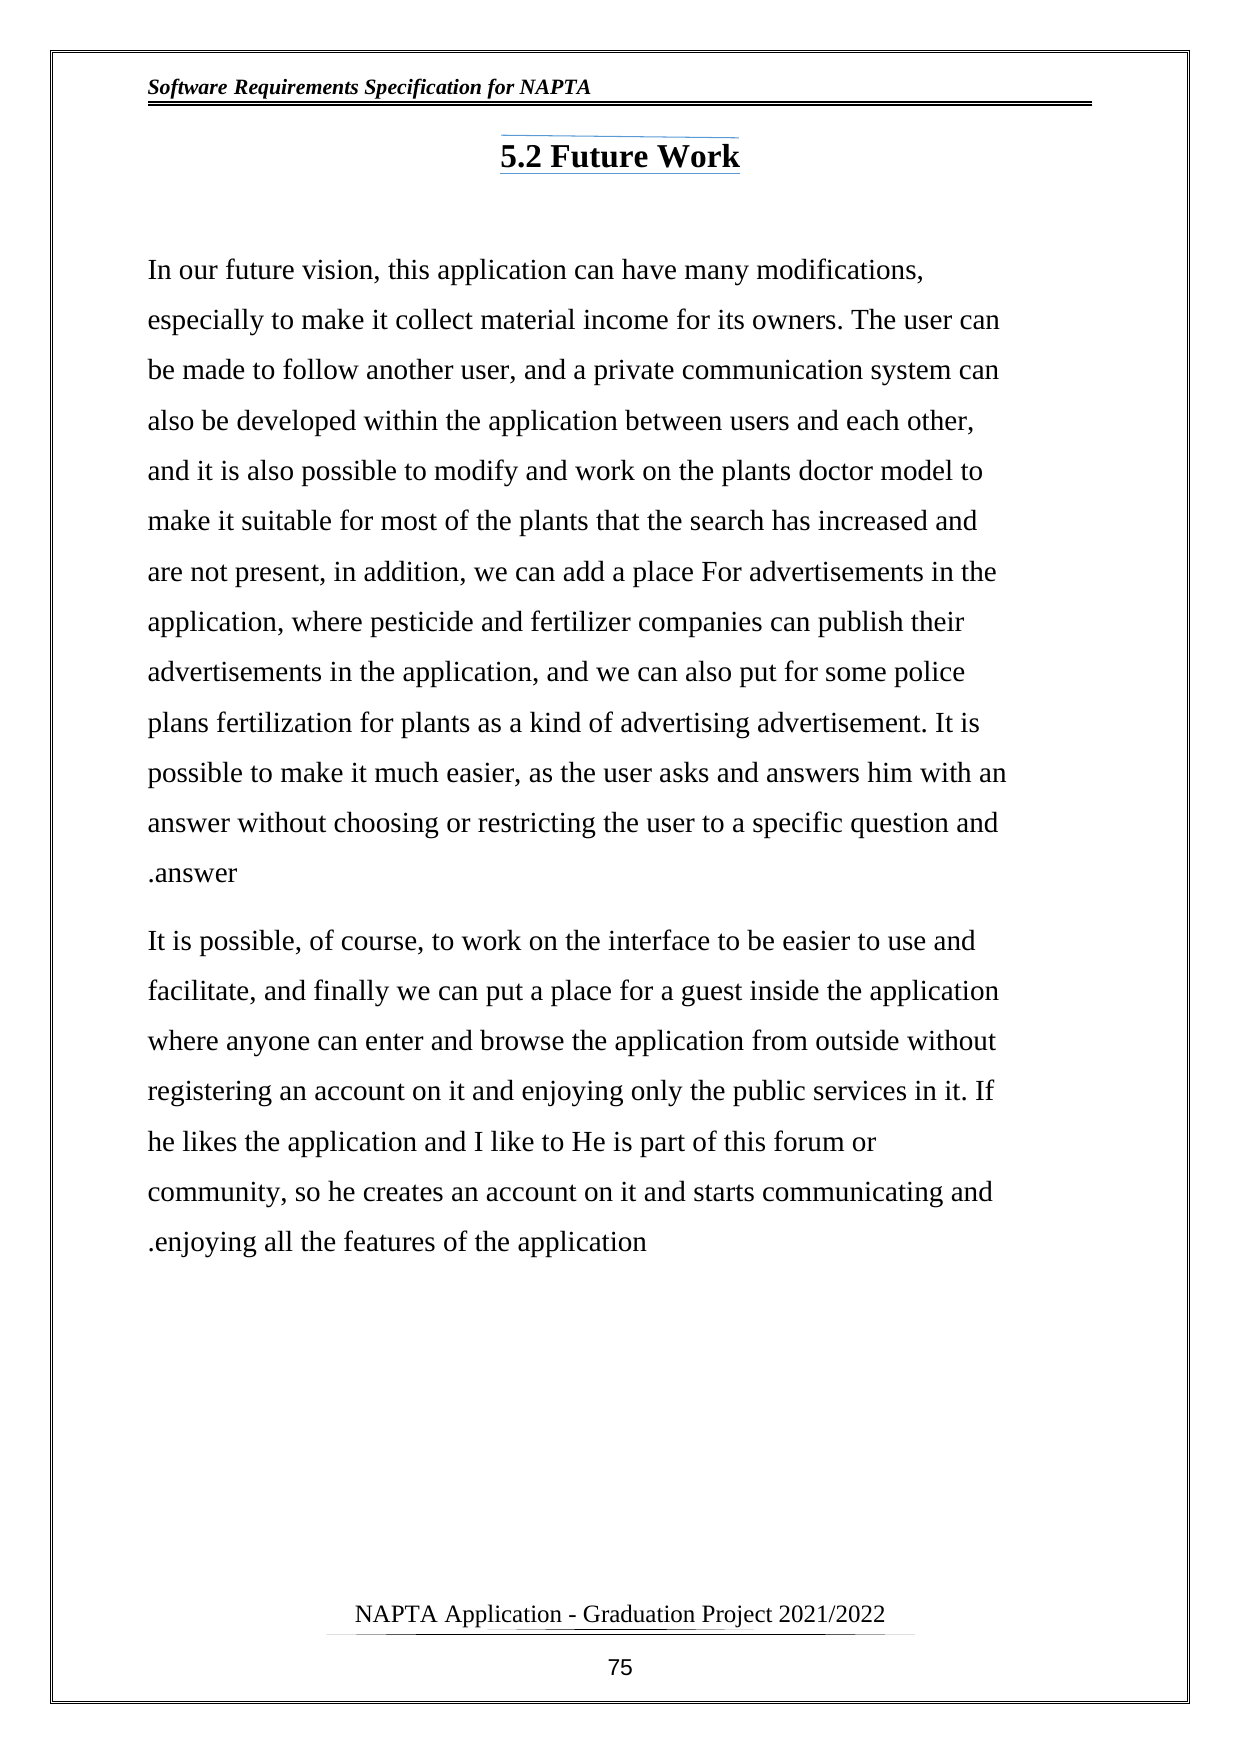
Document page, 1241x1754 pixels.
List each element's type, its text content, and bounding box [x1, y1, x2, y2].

text In our future vision, this application can have many modifications, especially to make it collect material income for its owners. The user can be made to follow another user, and a private communication system can also be developed within the application between users and each other, and it is also possible to modify and work on the plants doctor model to make it suitable for most of the plants that the search has increased and are not present, in addition, we can add a place For advertisements in the application, where pesticide and fertilizer companies can publish their advertisements in the application, and we can also put for some police plans fertilization for plants as a kind of advertising advertisement. It is possible to make it much easier, as the user asks and answers him with an answer without choosing or restricting the user to a specific question and answer. [148, 252, 1017, 889]
text It is possible, of course, to work on the interface to be easier to use and facilitate, and finally we can put a place for a guest inside the application where anyone can enter and browse the application from outside without registering an account on it and enjoying only the public services in it. If he likes the application and I like to He is part of this forum or community, so he creates an account on it and starts communicating and enjoying all the features of the application. [148, 923, 1017, 1258]
text 5.2 Future Work [148, 136, 1092, 174]
